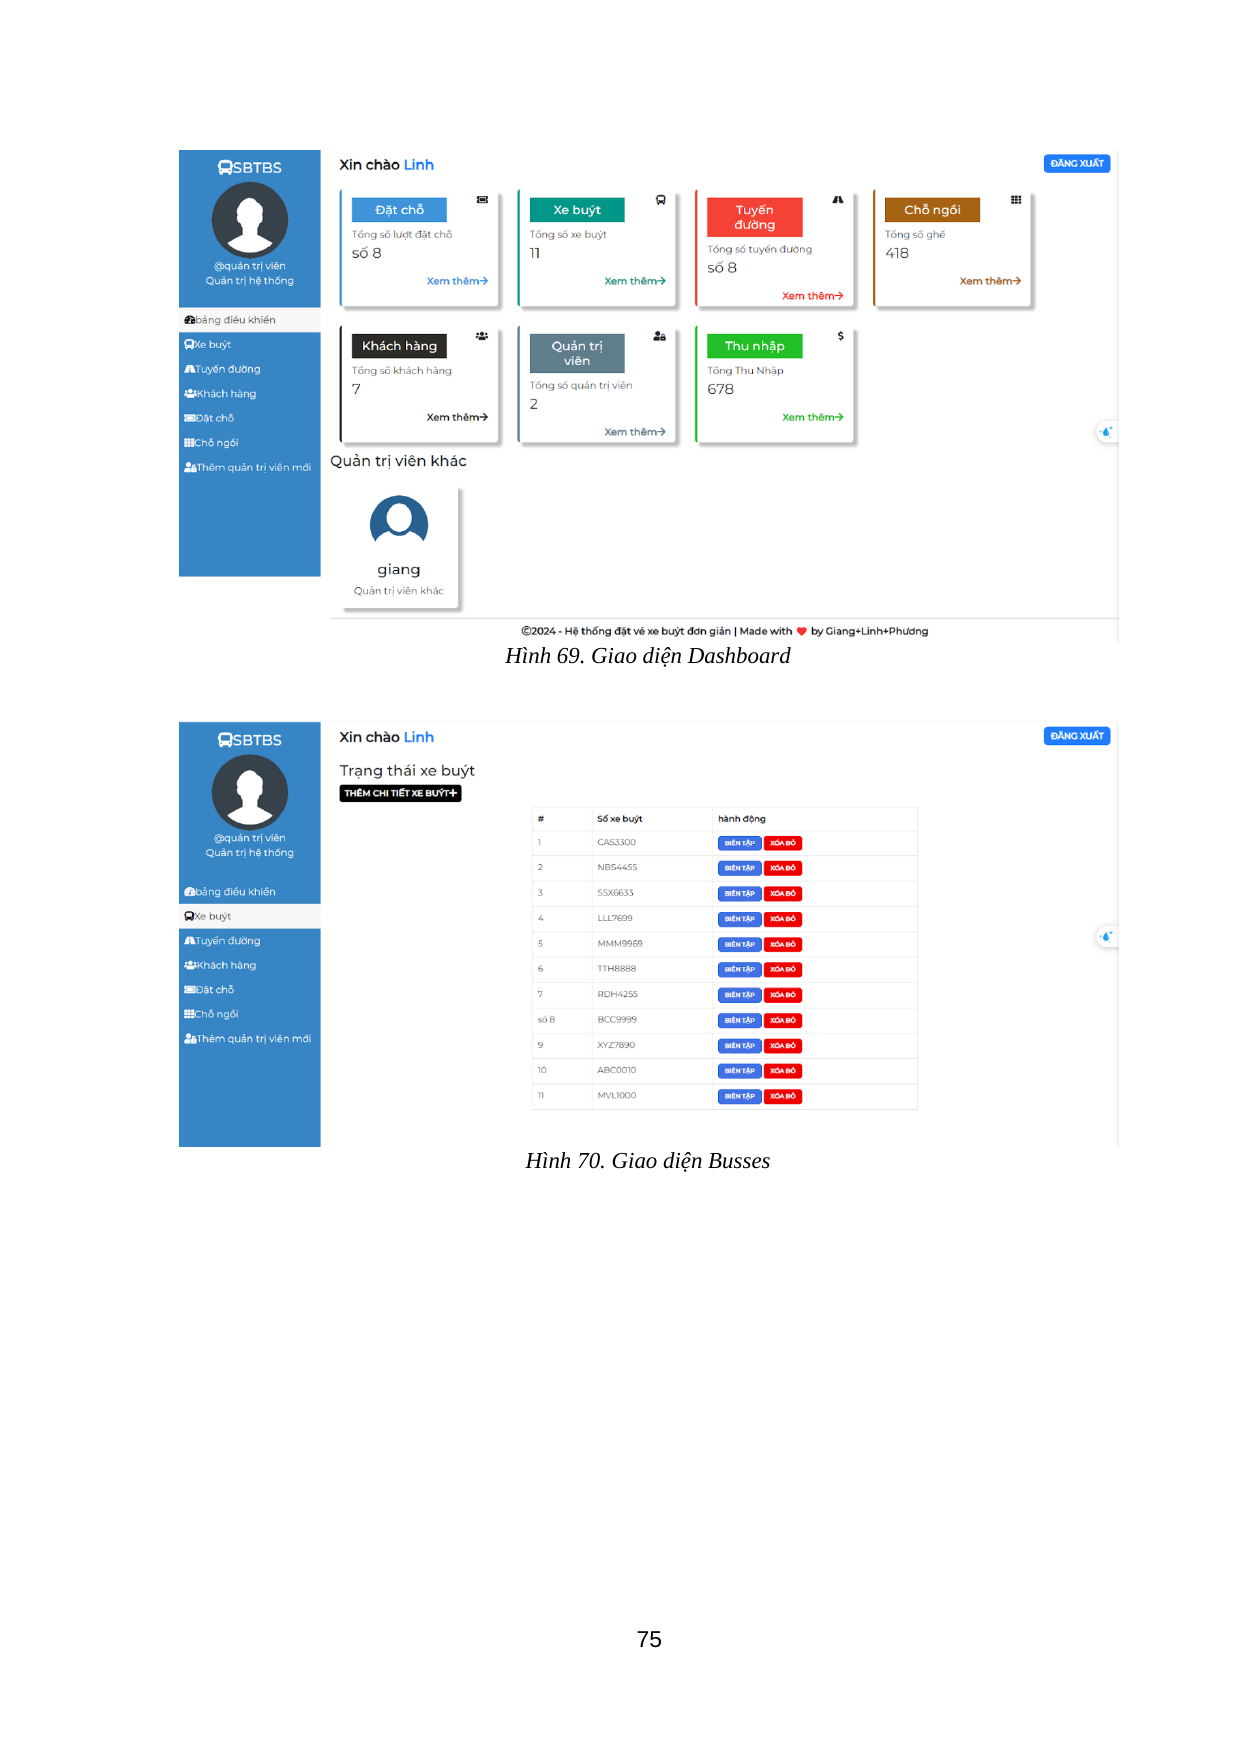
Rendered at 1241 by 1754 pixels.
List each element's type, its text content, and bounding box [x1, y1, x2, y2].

text Hình 69. Giao diện Dashboard [177, 642, 1121, 669]
picture [179, 150, 1119, 643]
text Hình 70. Giao diện Busses [177, 1147, 1121, 1173]
picture [179, 720, 1119, 1147]
